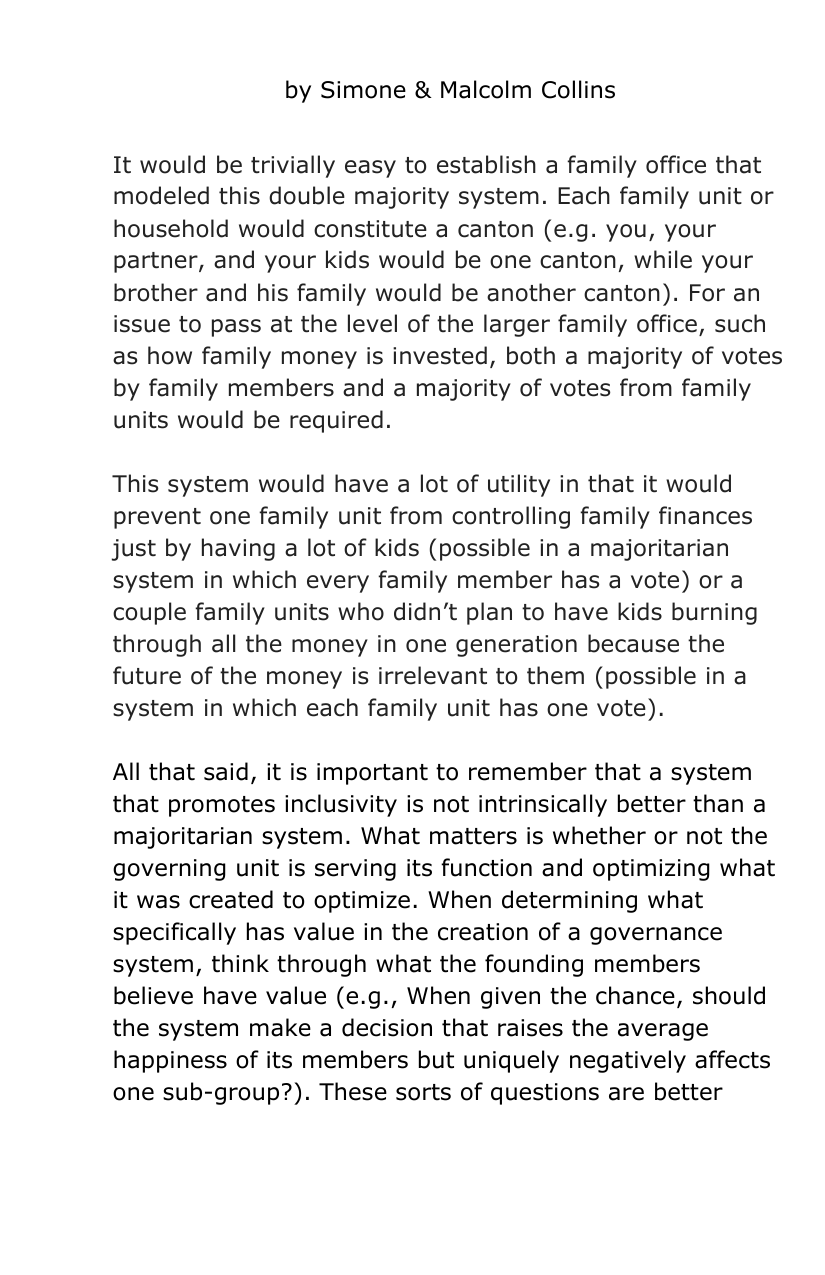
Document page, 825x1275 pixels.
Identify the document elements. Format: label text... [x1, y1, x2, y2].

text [112, 758, 787, 1105]
text It would be trivially easy to establish a family office that modeled this double majority system. Each family unit or household would constitute a canton (e.g. you, your partner, and your kids would be one canton, while your brother and his family would be another canton). For an issue to pass at the level of the larger family office, such as how family money is invested, both a majority of votes by family members and a majority of votes from family units would be required. [112, 150, 787, 434]
text This system would have a lot of utility in that it would prevent one family unit from controlling family finances just by having a lot of kids (possible in a majoritarian system in which every family member has a vote) or a couple family units who didn’t plan to have kids burning through all the money in one generation because the future of the money is irrelevant to them (possible in a system in which each family unit has one vote). [112, 470, 787, 721]
